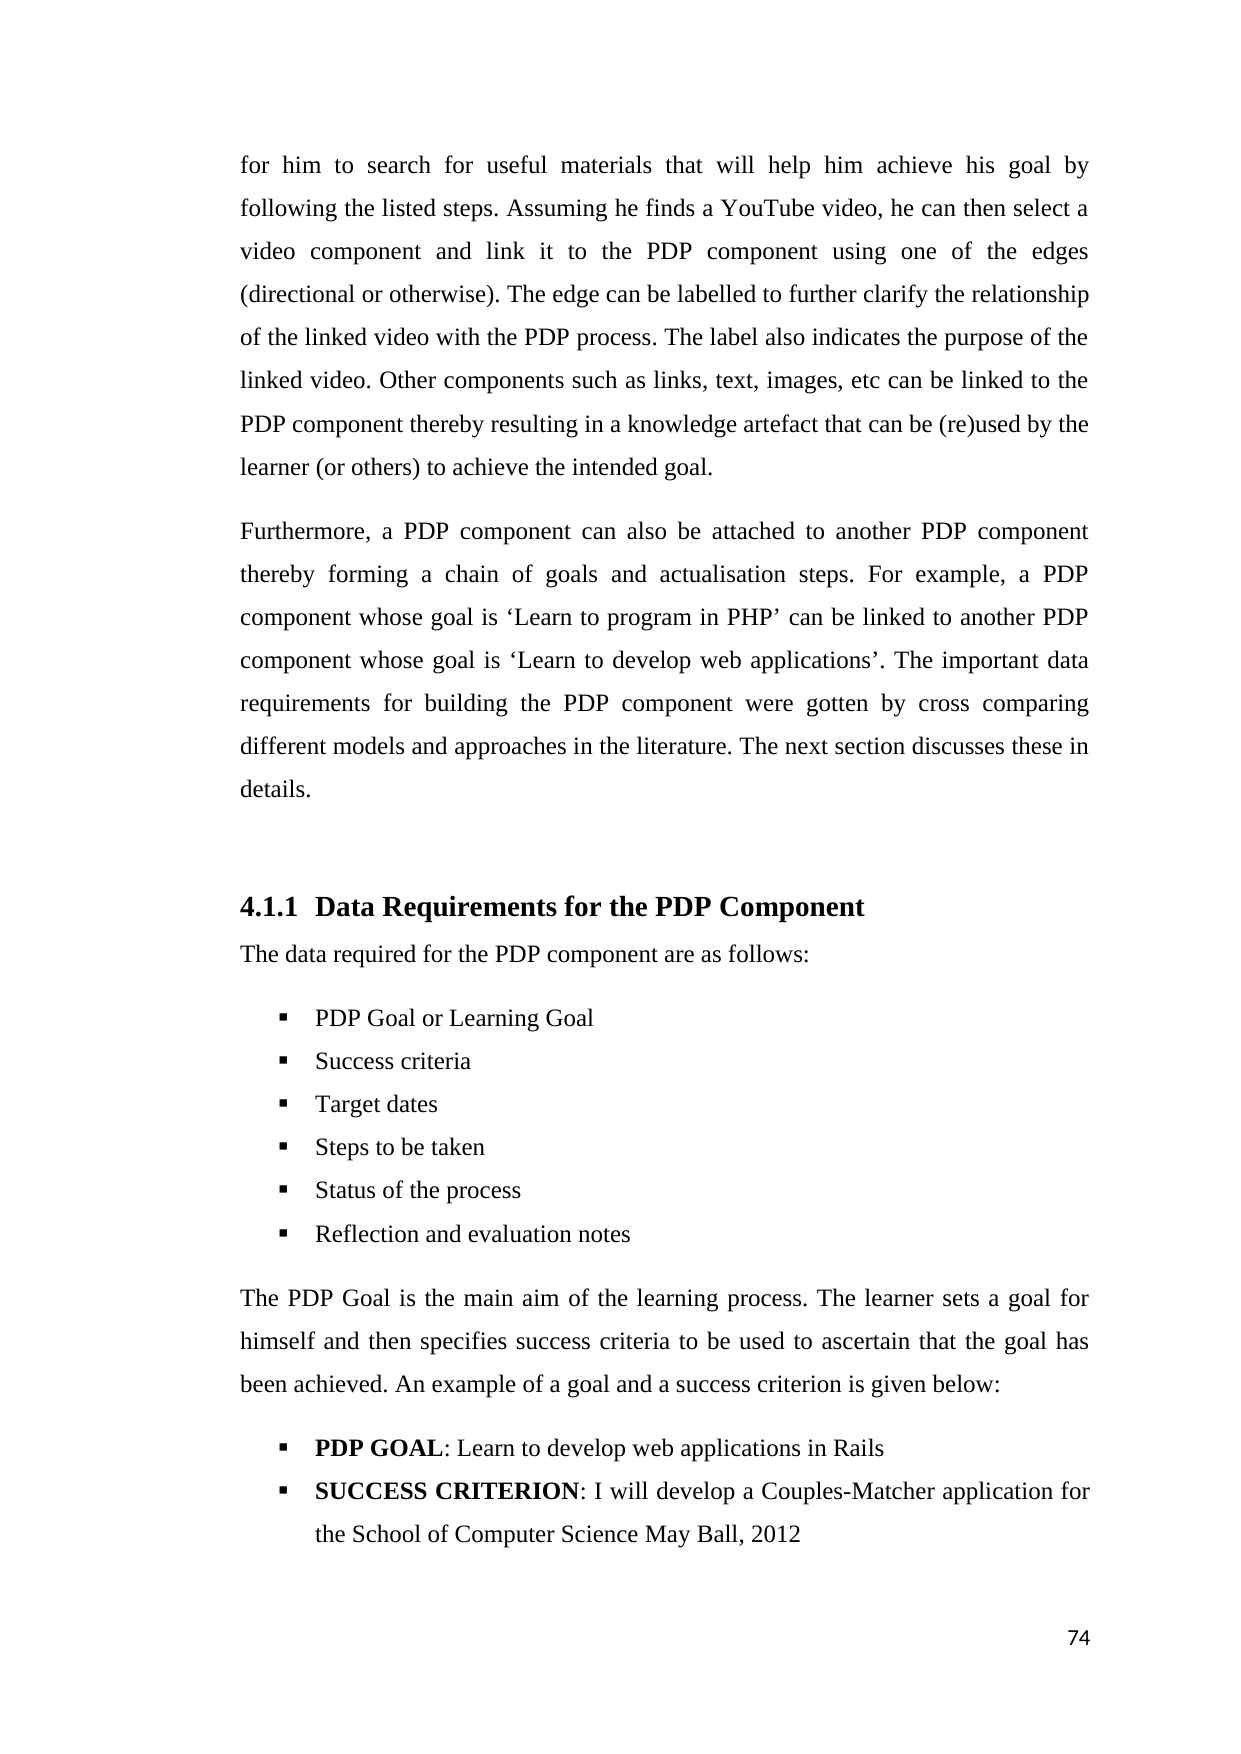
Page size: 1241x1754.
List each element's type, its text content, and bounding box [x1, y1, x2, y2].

list Steps to be taken [277, 1132, 1090, 1161]
list Success criteria [277, 1046, 1090, 1075]
list PDP GOAL: Learn to develop web applications in Rails [277, 1433, 1090, 1462]
list Reflection and evaluation notes [277, 1219, 1090, 1247]
list PDP Goal or Learning Goal [277, 1003, 1090, 1032]
text The data required for the PDP component are as follows: [240, 939, 1090, 968]
list SUCCESS CRITERION: I will develop a Couples-Matcher application for the School of Computer Science May Ball, 2012 [277, 1476, 1090, 1548]
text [240, 150, 1090, 481]
text Furthermore, a PDP component can also be attached to another PDP component thereby forming a chain of goals and actualisation steps. For example, a PDP component whose goal is ‘Learn to program in PHP’ can be linked to another PDP component whose goal is ‘Learn to develop web applications’. The important data requirements for building the PDP component were gotten by cross comparing different models and approaches in the literature. The next section discusses these in details. [240, 516, 1090, 803]
subtitle 4.1.1 Data Requirements for the PDP Component [240, 838, 1090, 922]
text The PDP Goal is the main aim of the learning process. The learner sets a goal for himself and then specifies success criteria to be used to ascertain that the goal has been achieved. An example of a goal and a success criterion is given below: [240, 1283, 1090, 1398]
list Target dates [277, 1089, 1090, 1118]
list Status of the process [277, 1176, 1090, 1204]
